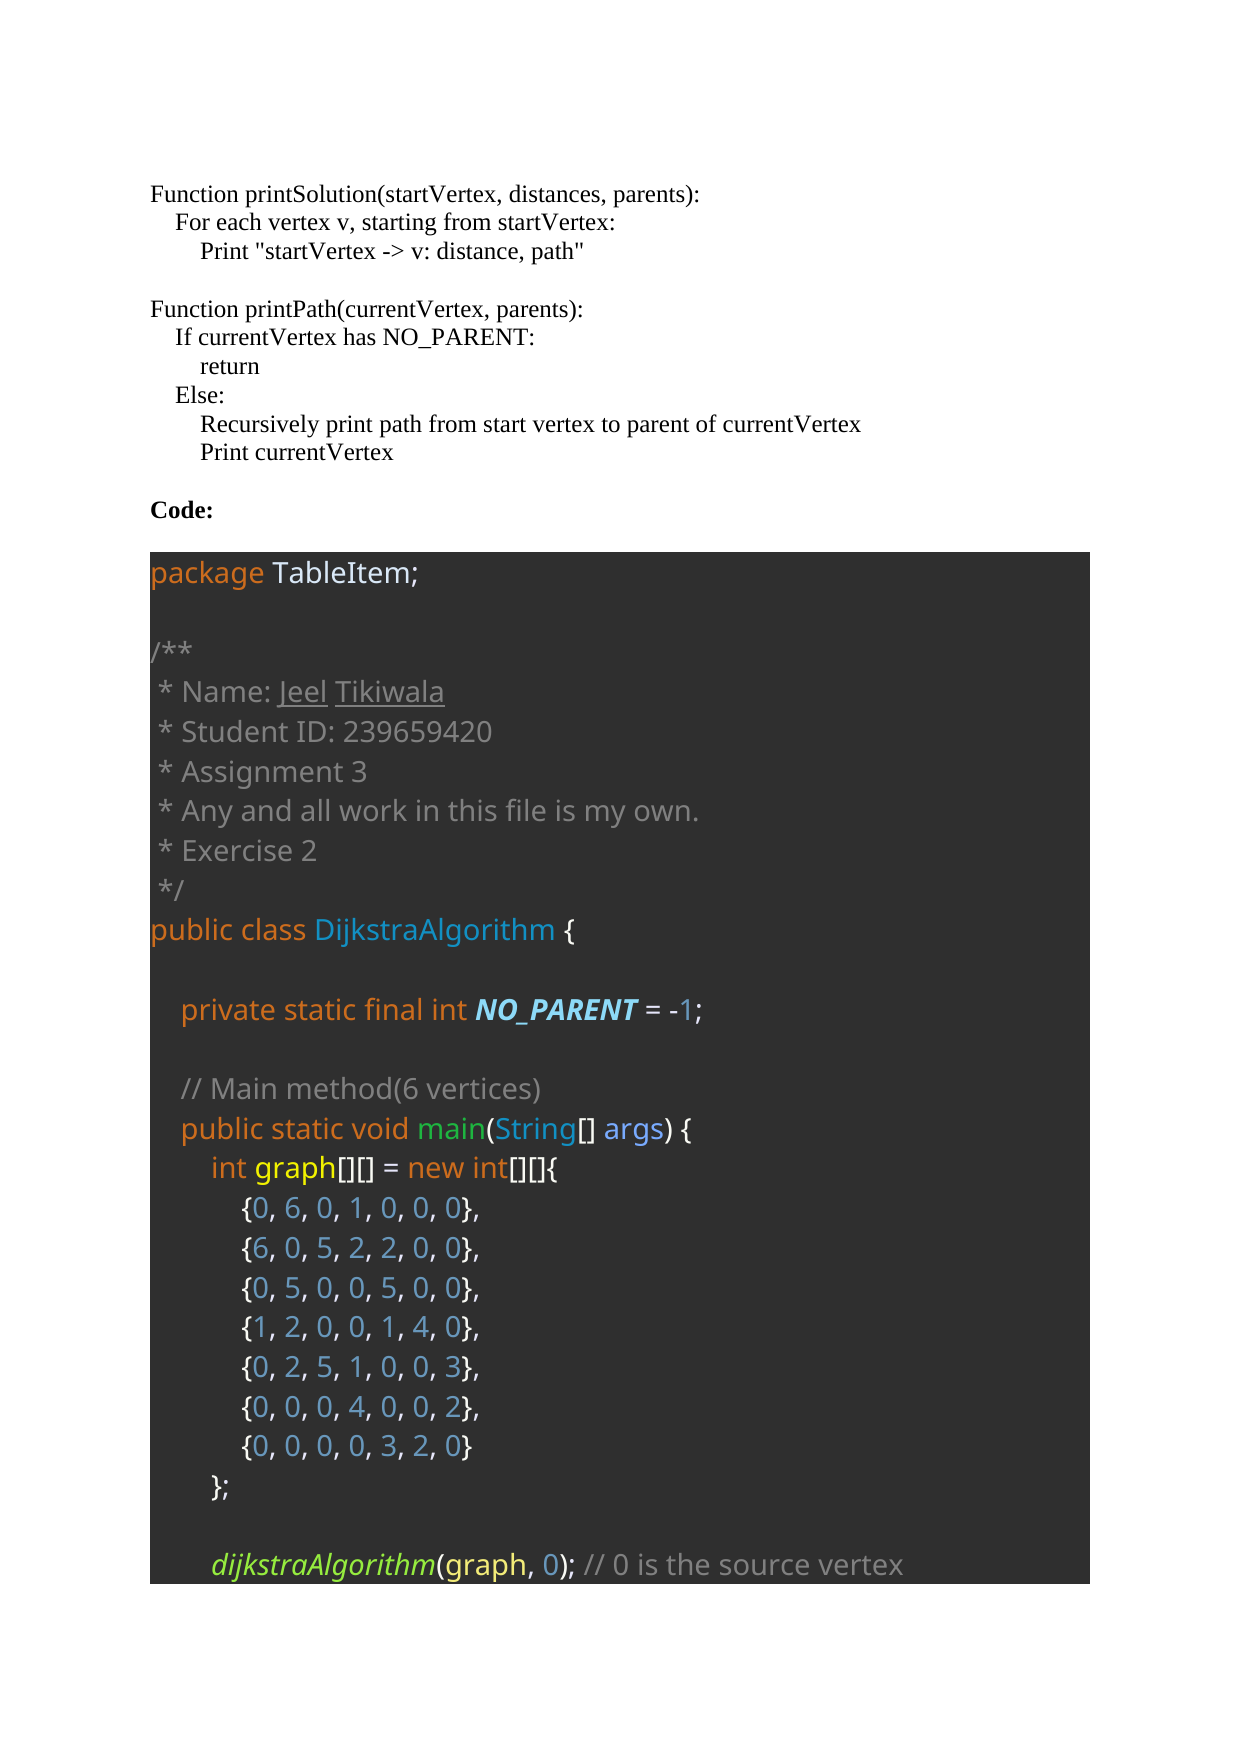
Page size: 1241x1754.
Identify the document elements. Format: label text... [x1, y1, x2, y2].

text {1, 2, 0, 0, 1, 4, 0}, [150, 1307, 1090, 1346]
text package TableItem; [150, 552, 1090, 592]
text }; [150, 1465, 1090, 1505]
text dijkstraAlgorithm(graph, 0); // 0 is the source vertex [150, 1545, 1090, 1584]
text return [150, 351, 1090, 380]
text Else: [150, 380, 1090, 409]
text Function printSolution(startVertex, distances, parents): [150, 179, 1090, 207]
text {0, 0, 0, 4, 0, 0, 2}, [150, 1386, 1090, 1426]
text {0, 6, 0, 1, 0, 0, 0}, [150, 1187, 1090, 1227]
text // Main method(6 vertices) [150, 1068, 1090, 1108]
text Recursively print path from start vertex to parent of currentVertex [150, 409, 1090, 437]
text public class DijkstraAlgorithm { [150, 910, 1090, 949]
text If currentVertex has NO_PARENT: [150, 322, 1090, 351]
text * Assignment 3 [150, 751, 1090, 791]
text For each vertex v, starting from startVertex: [150, 207, 1090, 236]
text Print "startVertex -> v: distance, path" [150, 236, 1090, 265]
text {0, 0, 0, 0, 3, 2, 0} [150, 1426, 1090, 1465]
text {0, 2, 5, 1, 0, 0, 3}, [150, 1346, 1090, 1386]
text {6, 0, 5, 2, 2, 0, 0}, [150, 1227, 1090, 1267]
text * Student ID: 239659420 [150, 711, 1090, 751]
text * Name: Jeel Tikiwala [150, 672, 1090, 711]
text {0, 5, 0, 0, 5, 0, 0}, [150, 1267, 1090, 1307]
text Code: [150, 495, 1090, 524]
text /** [150, 632, 1090, 672]
text int graph[][] = new int[][]{ [150, 1148, 1090, 1187]
text public static void main(String[] args) { [150, 1108, 1090, 1148]
text * Any and all work in this file is my own. [150, 791, 1090, 830]
text Print currentVertex [150, 437, 1090, 466]
text * Exercise 2 [150, 830, 1090, 870]
text Function printPath(currentVertex, parents): [150, 294, 1090, 322]
text private static final int NO_PARENT = -1; [150, 989, 1090, 1029]
text */ [150, 870, 1090, 910]
